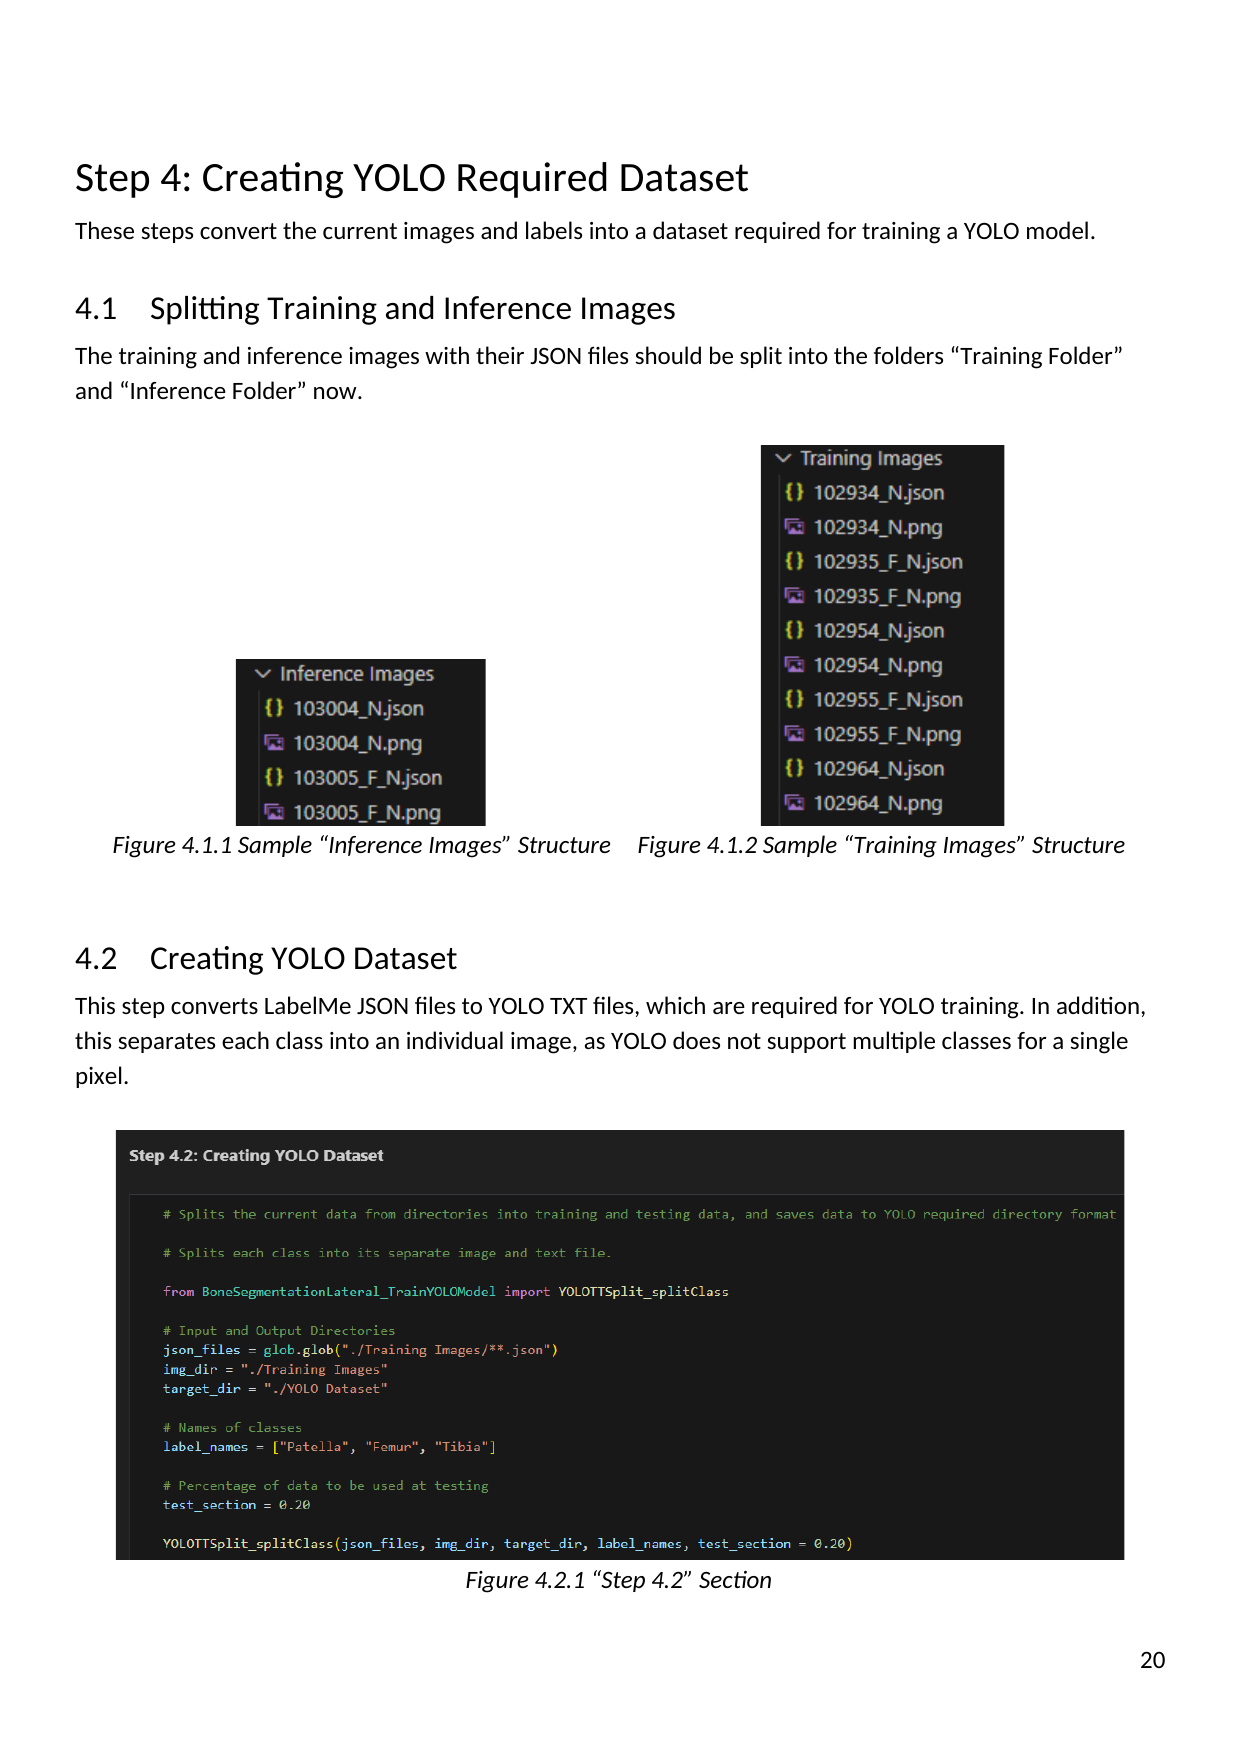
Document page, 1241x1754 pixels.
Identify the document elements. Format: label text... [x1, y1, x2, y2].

text These steps convert the current images and labels into a dataset required for training a YOLO model. [75, 215, 1165, 245]
subtitle Step 4: Creating YOLO Required Dataset [75, 151, 1165, 202]
picture [115, 1130, 1125, 1560]
text Figure 4.1.1 Sample “Inference Images” Structure Figure 4.1.2 Sample “Training Images” Structure [75, 830, 1165, 860]
picture [760, 445, 1005, 826]
picture [235, 659, 486, 826]
text The training and inference images with their JSON files should be split into the folders “Training Folder” and “Inference Folder” now. [75, 341, 1165, 406]
text Figure 4.2.1 “Step 4.2” Section [75, 1564, 1165, 1594]
subtitle 4.2 Creating YOLO Dataset [75, 937, 1165, 978]
text This step converts LabelMe JSON files to YOLO TXT files, which are required for YOLO training. In addition, this separates each class into an individual image, as YOLO does not support multiple classes for a single pixel. [75, 990, 1165, 1091]
subtitle 4.1 Splitting Training and Inference Images [75, 287, 1165, 328]
